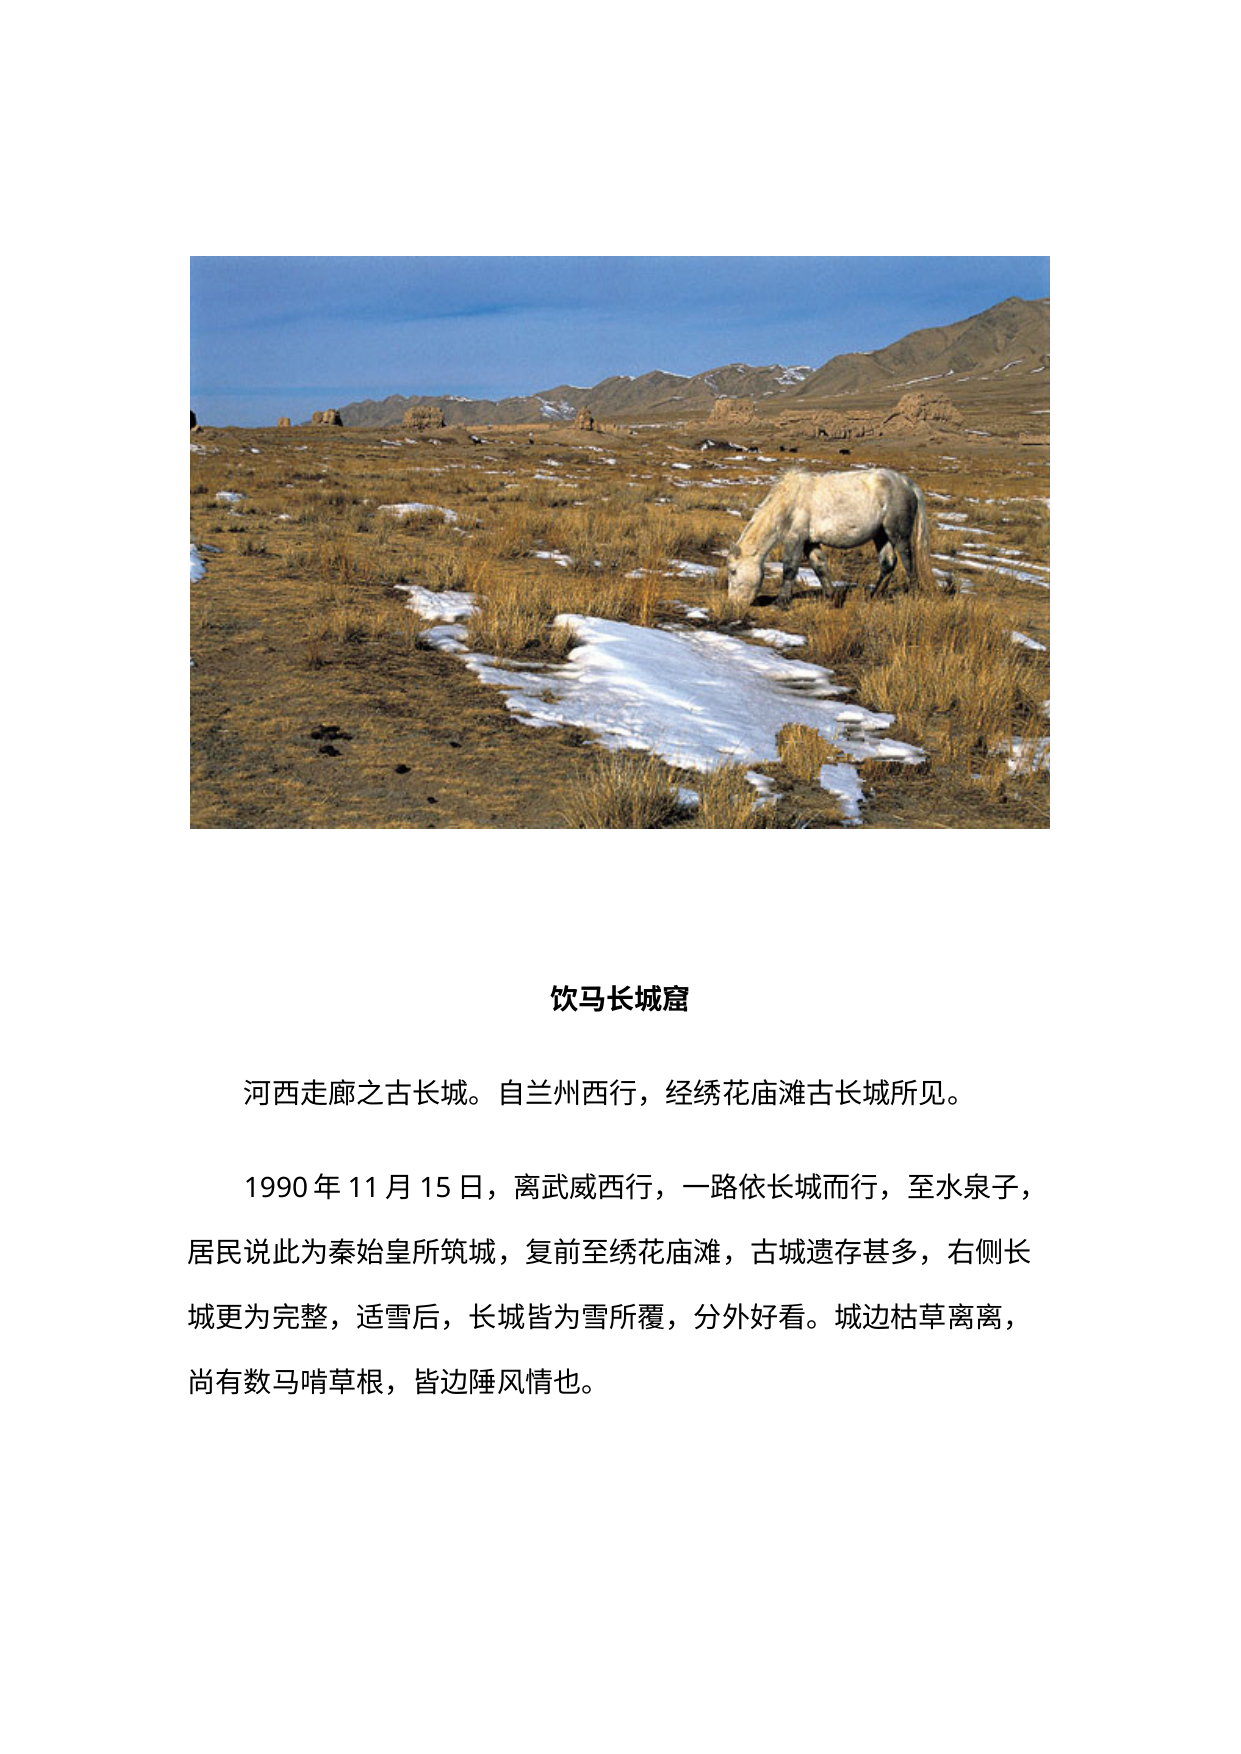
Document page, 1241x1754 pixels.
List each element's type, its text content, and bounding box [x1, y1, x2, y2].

text 1990年11月15日，离武威西行，一路依长城而行，至水泉子，居民说此为秦始皇所筑城，复前至绣花庙滩，古城遗存甚多，右侧长城更为完整，适雪后，长城皆为雪所覆，分外好看。城边枯草离离，尚有数马啃草根，皆边陲风情也。 [187, 1153, 1053, 1413]
text 饮马长城窟 [187, 964, 1053, 1029]
picture [190, 256, 1050, 829]
text 河西走廊之古长城。自兰州西行，经绣花庙滩古长城所见。 [187, 1059, 1053, 1124]
